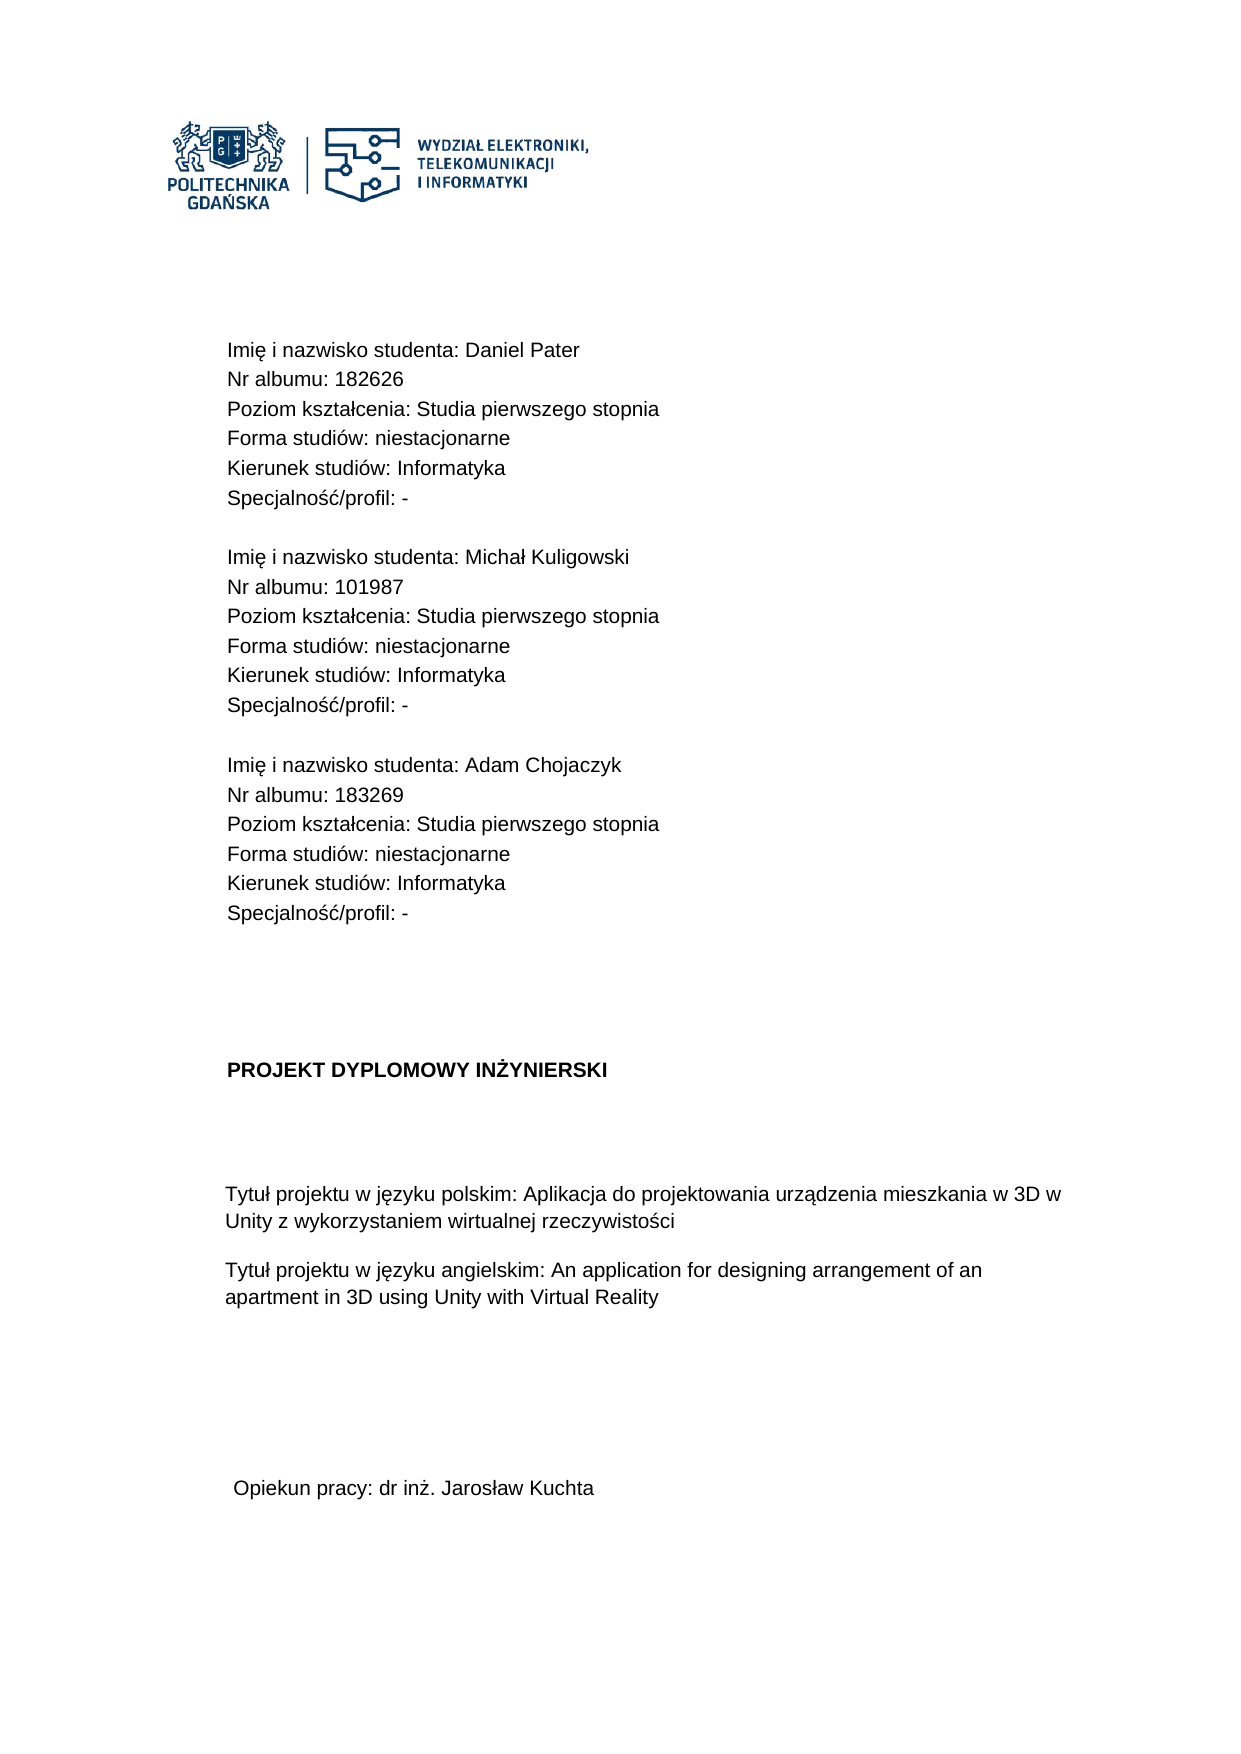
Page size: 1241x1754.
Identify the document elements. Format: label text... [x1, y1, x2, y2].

text Specjalność/profil: - [227, 692, 1093, 716]
text Specjalność/profil: - [227, 901, 1093, 924]
text Poziom kształcenia: Studia pierwszego stopnia [227, 397, 1093, 421]
text Opiekun pracy: dr inż. Jarosław Kuchta [233, 1476, 1093, 1500]
text Imię i nazwisko studenta: Michał Kuligowski [227, 545, 1093, 569]
text Forma studiów: niestacjonarne [227, 426, 1093, 450]
text Kierunek studiów: Informatyka [227, 663, 1093, 687]
picture [149, 102, 607, 228]
text Tytuł projektu w języku polskim: Aplikacja do projektowania urządzenia mieszkania w 3D w Unity z wykorzystaniem wirtualnej rzeczywistości [225, 1182, 1093, 1233]
text Tytuł projektu w języku angielskim: An application for designing arrangement of an apartment in 3D using Unity with Virtual Reality [225, 1258, 1082, 1309]
text Kierunek studiów: Informatyka [227, 871, 1093, 895]
text Nr albumu: 183269 [227, 783, 1093, 807]
text Forma studiów: niestacjonarne [227, 633, 1093, 657]
text Specjalność/profil: - [227, 485, 1093, 509]
text Imię i nazwisko studenta: Daniel Pater [227, 338, 1093, 362]
text Nr albumu: 101987 [227, 574, 1093, 598]
text Imię i nazwisko studenta: Adam Chojaczyk [227, 753, 1093, 777]
text Poziom kształcenia: Studia pierwszego stopnia [227, 604, 1093, 628]
text Nr albumu: 182626 [227, 367, 1093, 391]
text Poziom kształcenia: Studia pierwszego stopnia [227, 812, 1093, 836]
text Forma studiów: niestacjonarne [227, 842, 1093, 866]
text Kierunek studiów: Informatyka [227, 456, 1093, 480]
text PROJEKT DYPLOMOWY INŻYNIERSKI [227, 1058, 1093, 1082]
